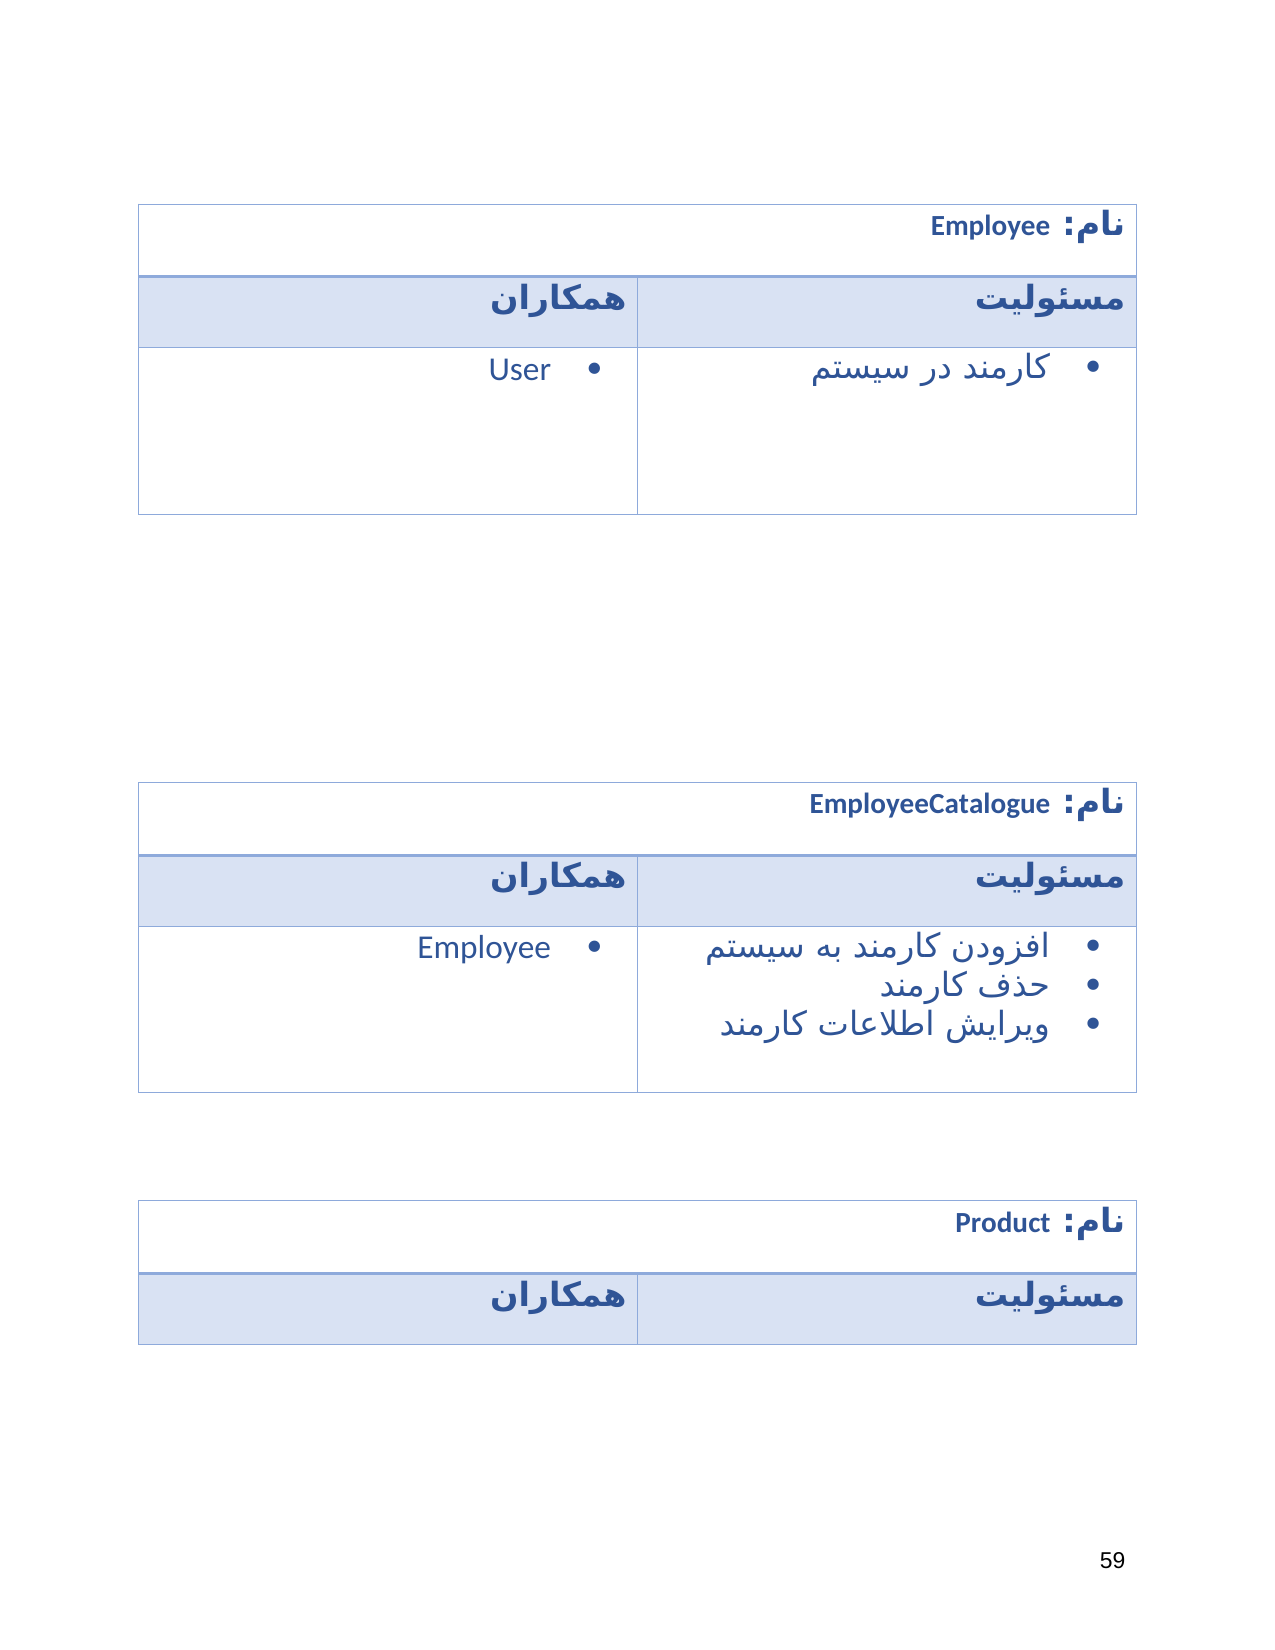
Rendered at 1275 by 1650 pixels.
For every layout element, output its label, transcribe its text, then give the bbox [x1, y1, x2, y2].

table_cell Employee [139, 927, 637, 1092]
table_header نام: Product [139, 1201, 1136, 1272]
table_cell مسئولیت [638, 278, 1136, 347]
table_cell مسئولیت [638, 857, 1136, 926]
table_cell مسئولیت [638, 1275, 1136, 1344]
table_cell کارمند در سیستم [638, 348, 1136, 514]
table_header نام: Employee [139, 205, 1136, 275]
table_header نام: EmployeeCatalogue [139, 783, 1136, 854]
table_cell User [139, 348, 637, 514]
table_cell همکاران [139, 857, 637, 926]
table_cell همکاران [139, 278, 637, 347]
table_cell همکاران [139, 1275, 637, 1344]
table_cell افزودن کارمند به سیستم حذف کارمند ویرایش اطلاعات کارمند [638, 927, 1136, 1092]
